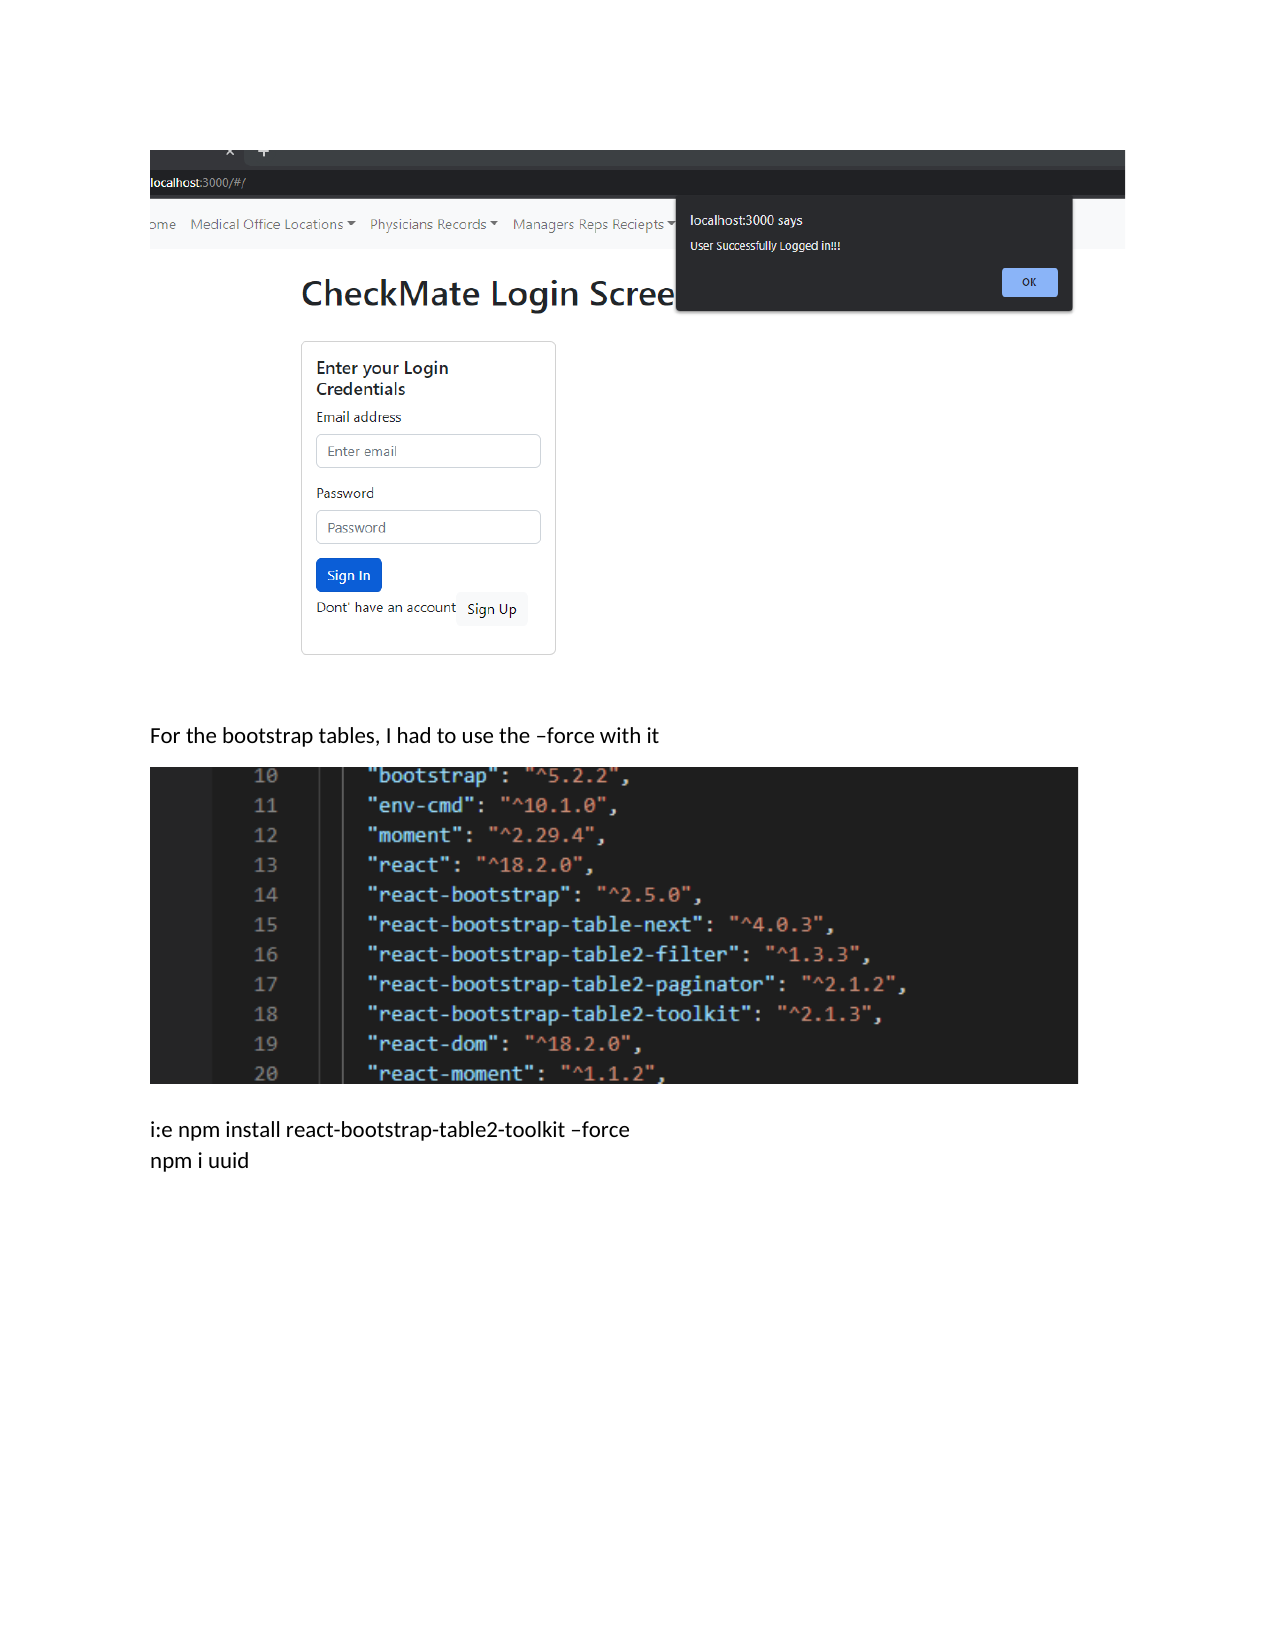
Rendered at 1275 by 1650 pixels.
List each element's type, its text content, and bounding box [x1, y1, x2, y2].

picture [150, 150, 1125, 689]
picture [150, 767, 1079, 1084]
text For the bootstrap tables, I had to use the –force with it [150, 689, 1125, 749]
